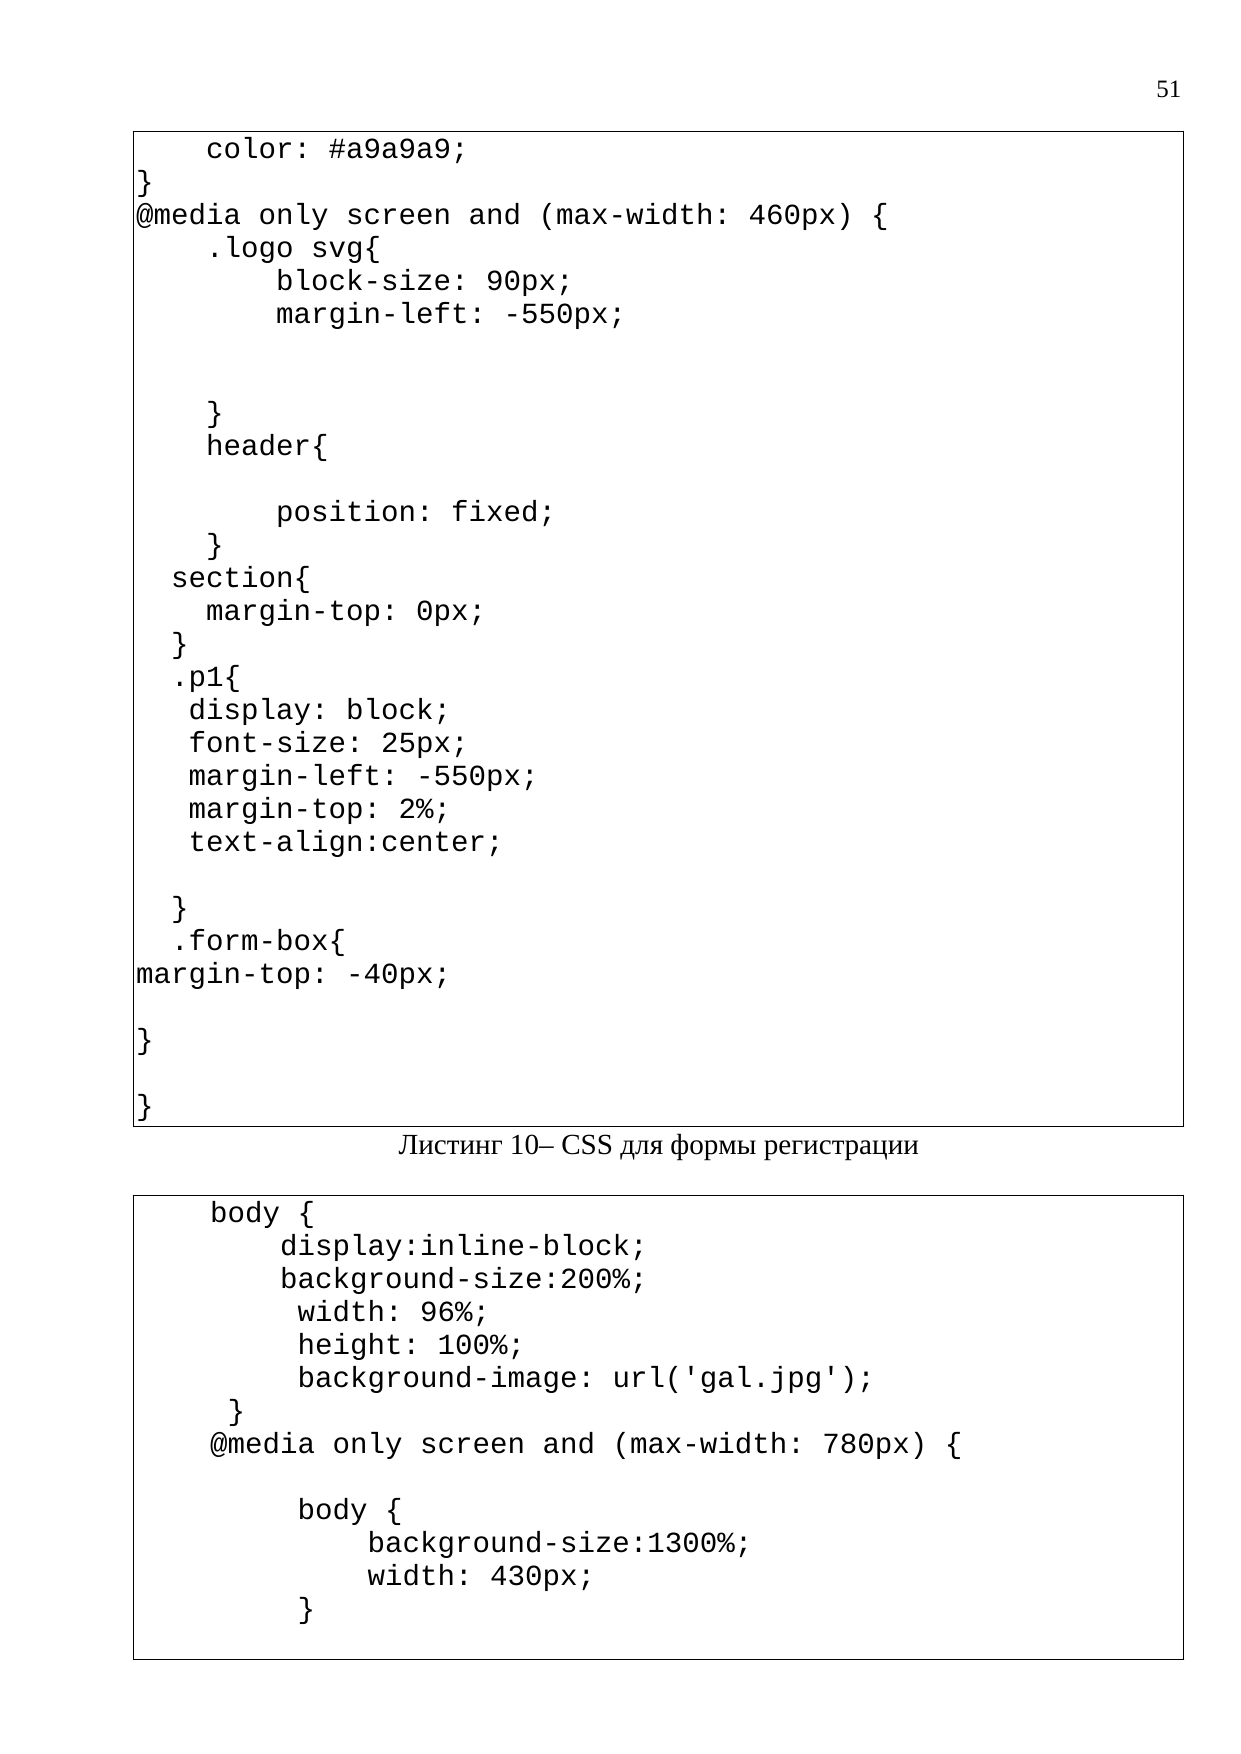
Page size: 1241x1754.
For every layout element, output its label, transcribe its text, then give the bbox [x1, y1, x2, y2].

text } [136, 167, 1181, 200]
text } [136, 893, 1181, 926]
text position: fixed; [136, 497, 1181, 530]
text color: #a9a9a9; [134, 132, 1183, 167]
text background-size:1300%; [136, 1528, 1181, 1561]
text block-size: 90px; [136, 266, 1181, 299]
text section{ [136, 563, 1181, 596]
text body { [136, 1495, 1181, 1528]
text display: block; [136, 695, 1181, 728]
text margin-top: 2%; [136, 794, 1181, 827]
text body { [134, 1196, 1183, 1231]
text Листинг 10– CSS для формы регистрации [136, 1127, 1181, 1161]
text margin-top: -40px; [136, 959, 1181, 992]
text .p1{ [136, 662, 1181, 695]
text .logo svg{ [136, 233, 1181, 266]
text } [136, 629, 1181, 662]
text } [134, 1088, 1183, 1126]
text } [136, 1594, 1181, 1627]
text width: 430px; [136, 1561, 1181, 1594]
text text-align:center; [136, 827, 1181, 860]
text margin-left: -550px; [136, 299, 1181, 332]
text width: 96%; [136, 1297, 1181, 1330]
text margin-top: 0px; [136, 596, 1181, 629]
text } [136, 1396, 1181, 1429]
text display:inline-block; [136, 1231, 1181, 1264]
text @media only screen and (max-width: 460px) { [136, 200, 1181, 233]
text height: 100%; [136, 1330, 1181, 1363]
text header{ [136, 431, 1181, 464]
text background-size:200%; [136, 1264, 1181, 1297]
text } [136, 398, 1181, 431]
text background-image: url('gal.jpg'); [136, 1363, 1181, 1396]
text } [136, 530, 1181, 563]
text @media only screen and (max-width: 780px) { [136, 1429, 1181, 1462]
text margin-left: -550px; [136, 761, 1181, 794]
text .form-box{ [136, 926, 1181, 959]
text } [136, 1025, 1181, 1058]
text font-size: 25px; [136, 728, 1181, 761]
